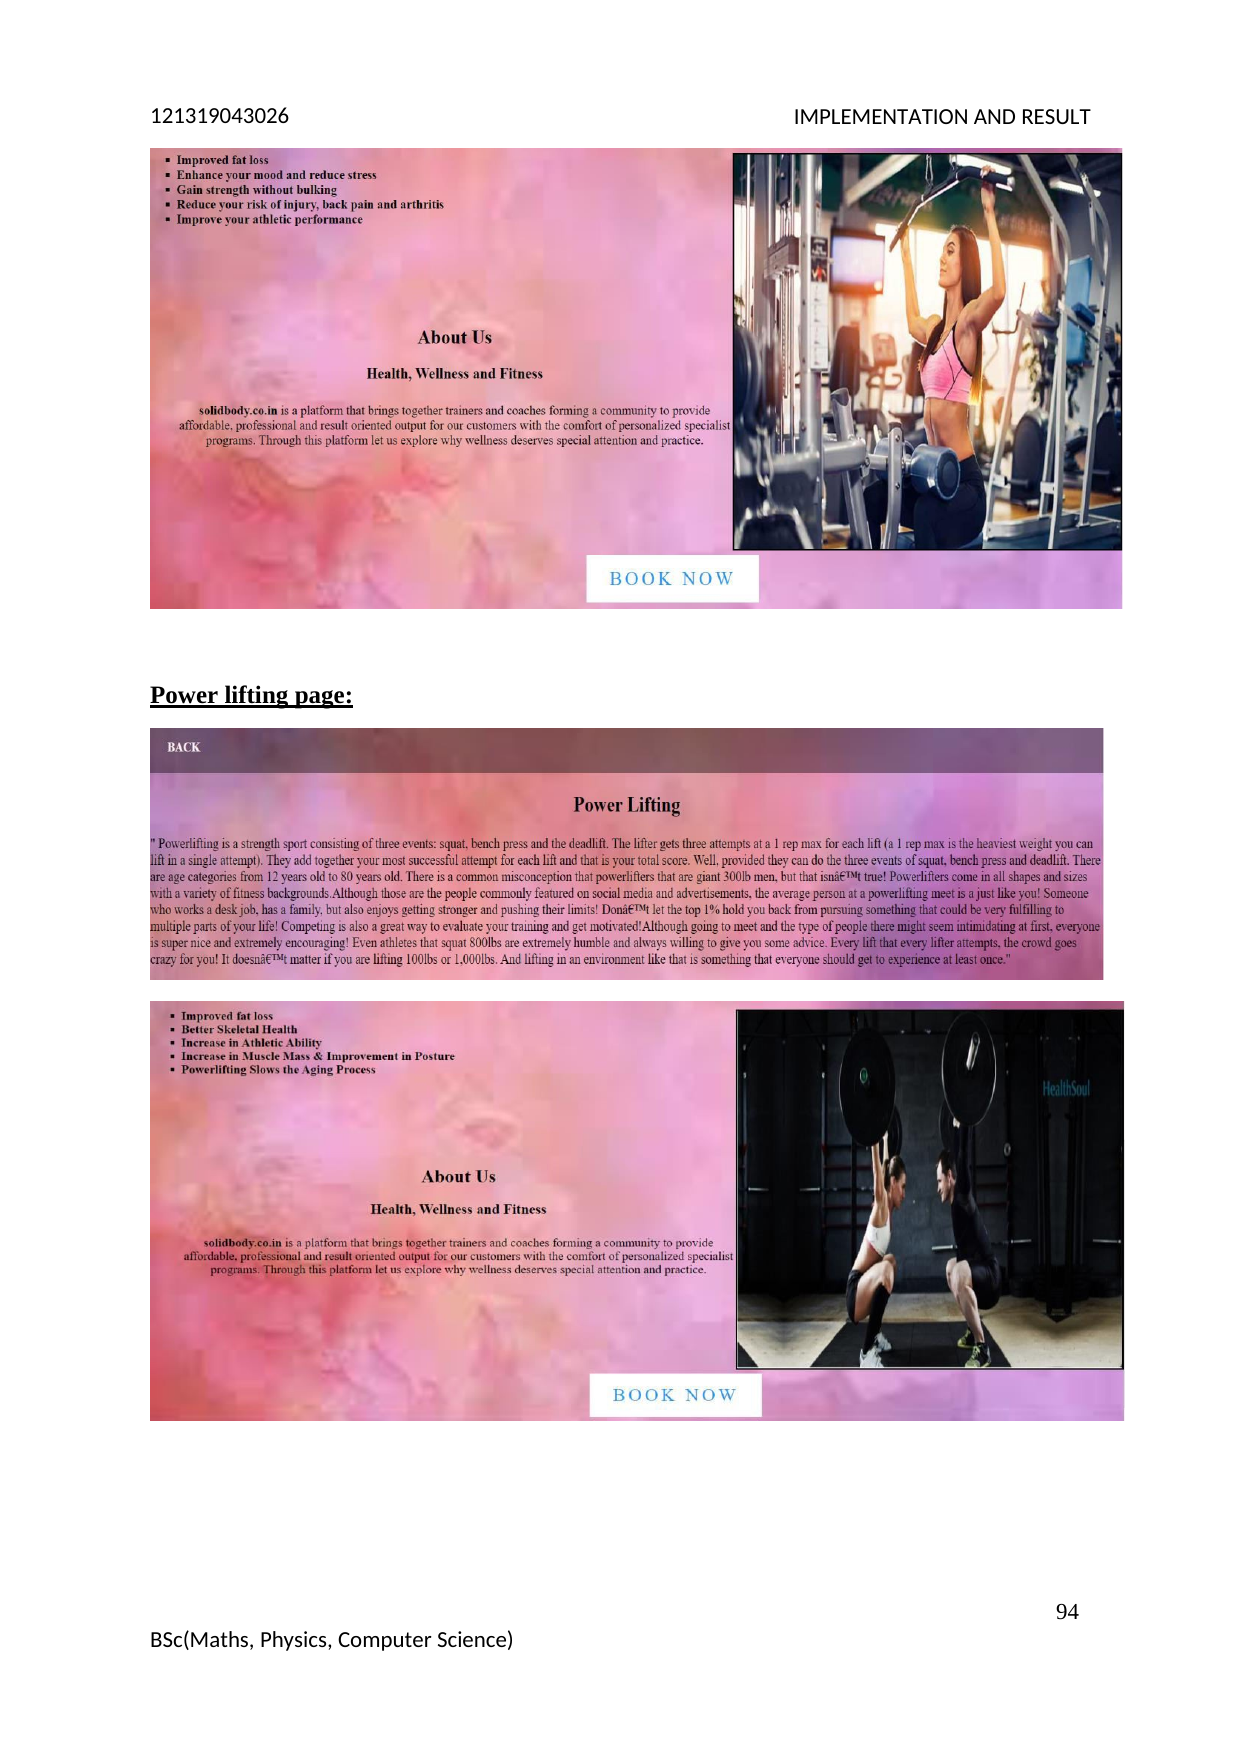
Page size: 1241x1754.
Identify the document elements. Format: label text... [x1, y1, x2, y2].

subtitle Power lifting page: [150, 680, 1167, 709]
picture [150, 1001, 1125, 1421]
picture [150, 728, 1104, 980]
picture [150, 148, 1123, 609]
